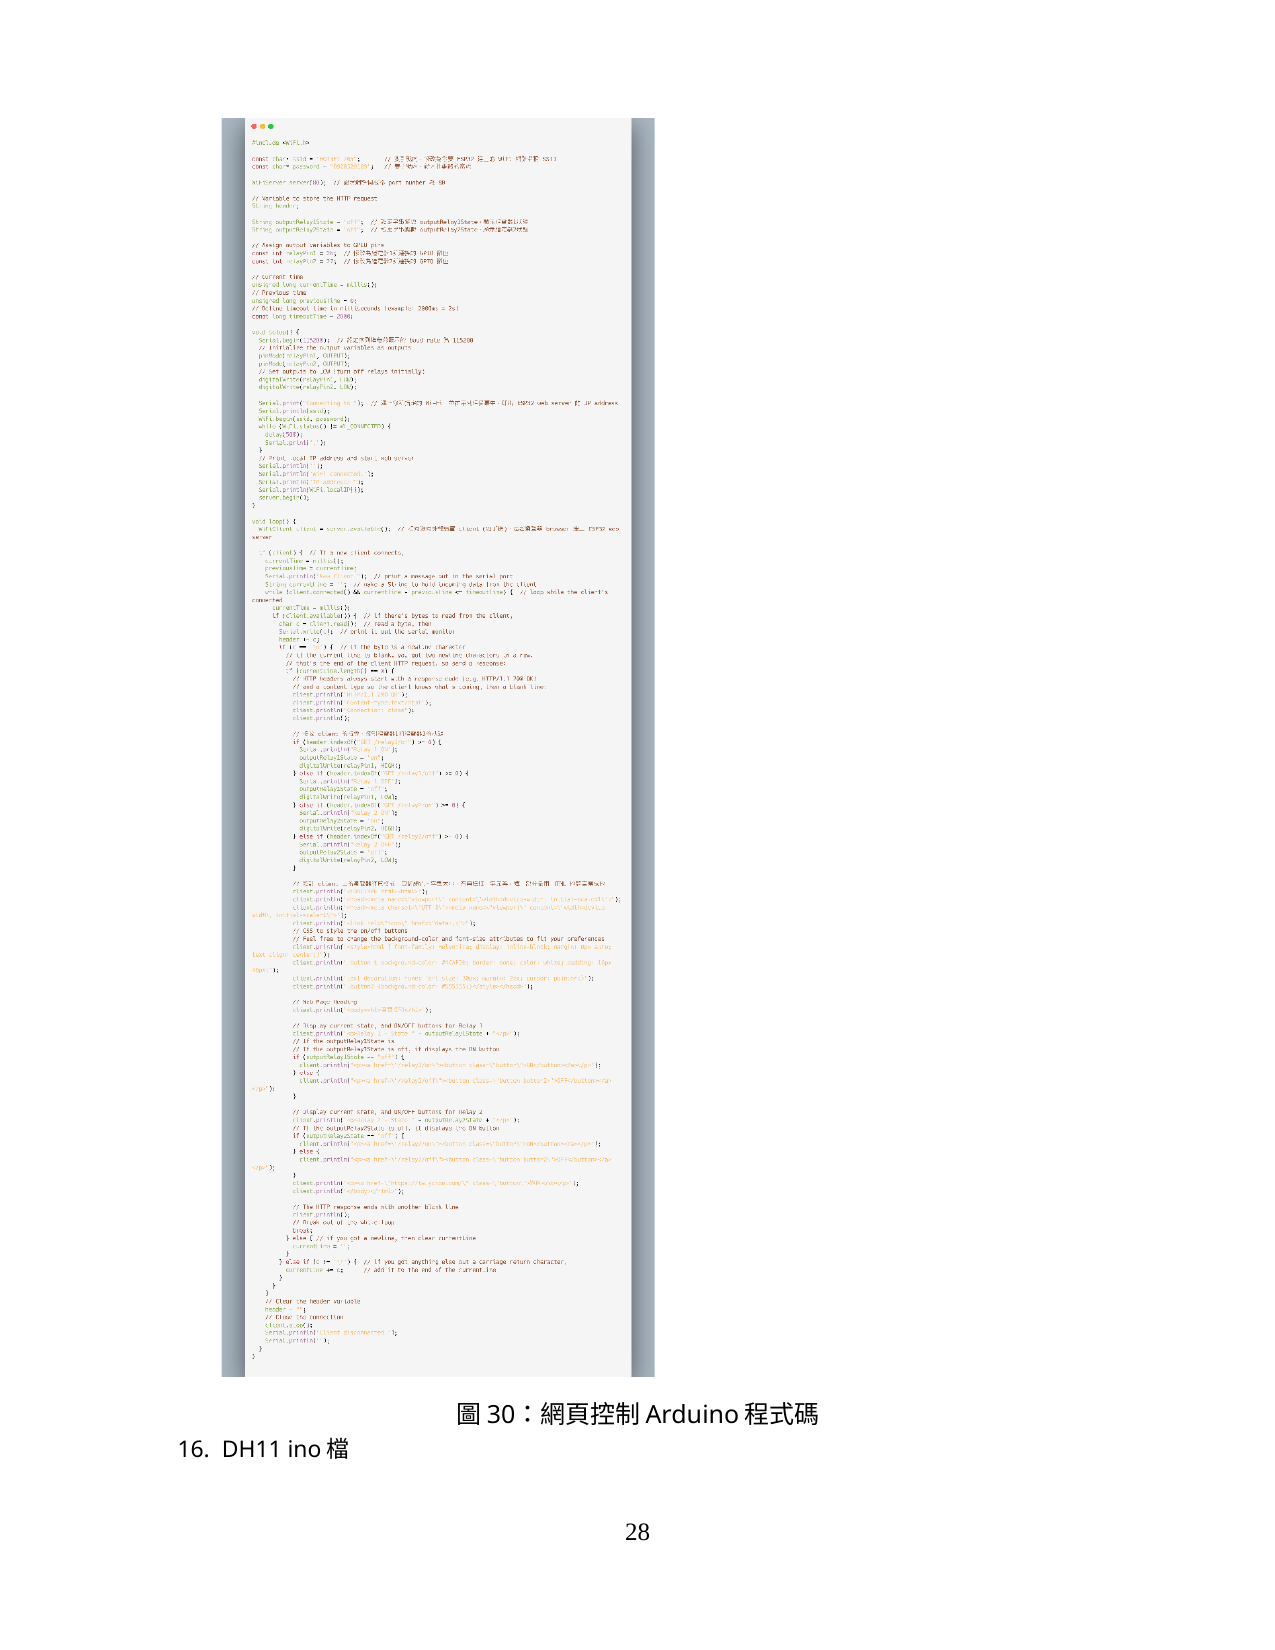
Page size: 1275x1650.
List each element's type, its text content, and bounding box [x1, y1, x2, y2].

list DH11 ino檔 [177, 1431, 1098, 1464]
text 圖 30：網頁控制Arduino程式碼 [177, 1395, 1098, 1431]
picture [221, 118, 655, 1377]
